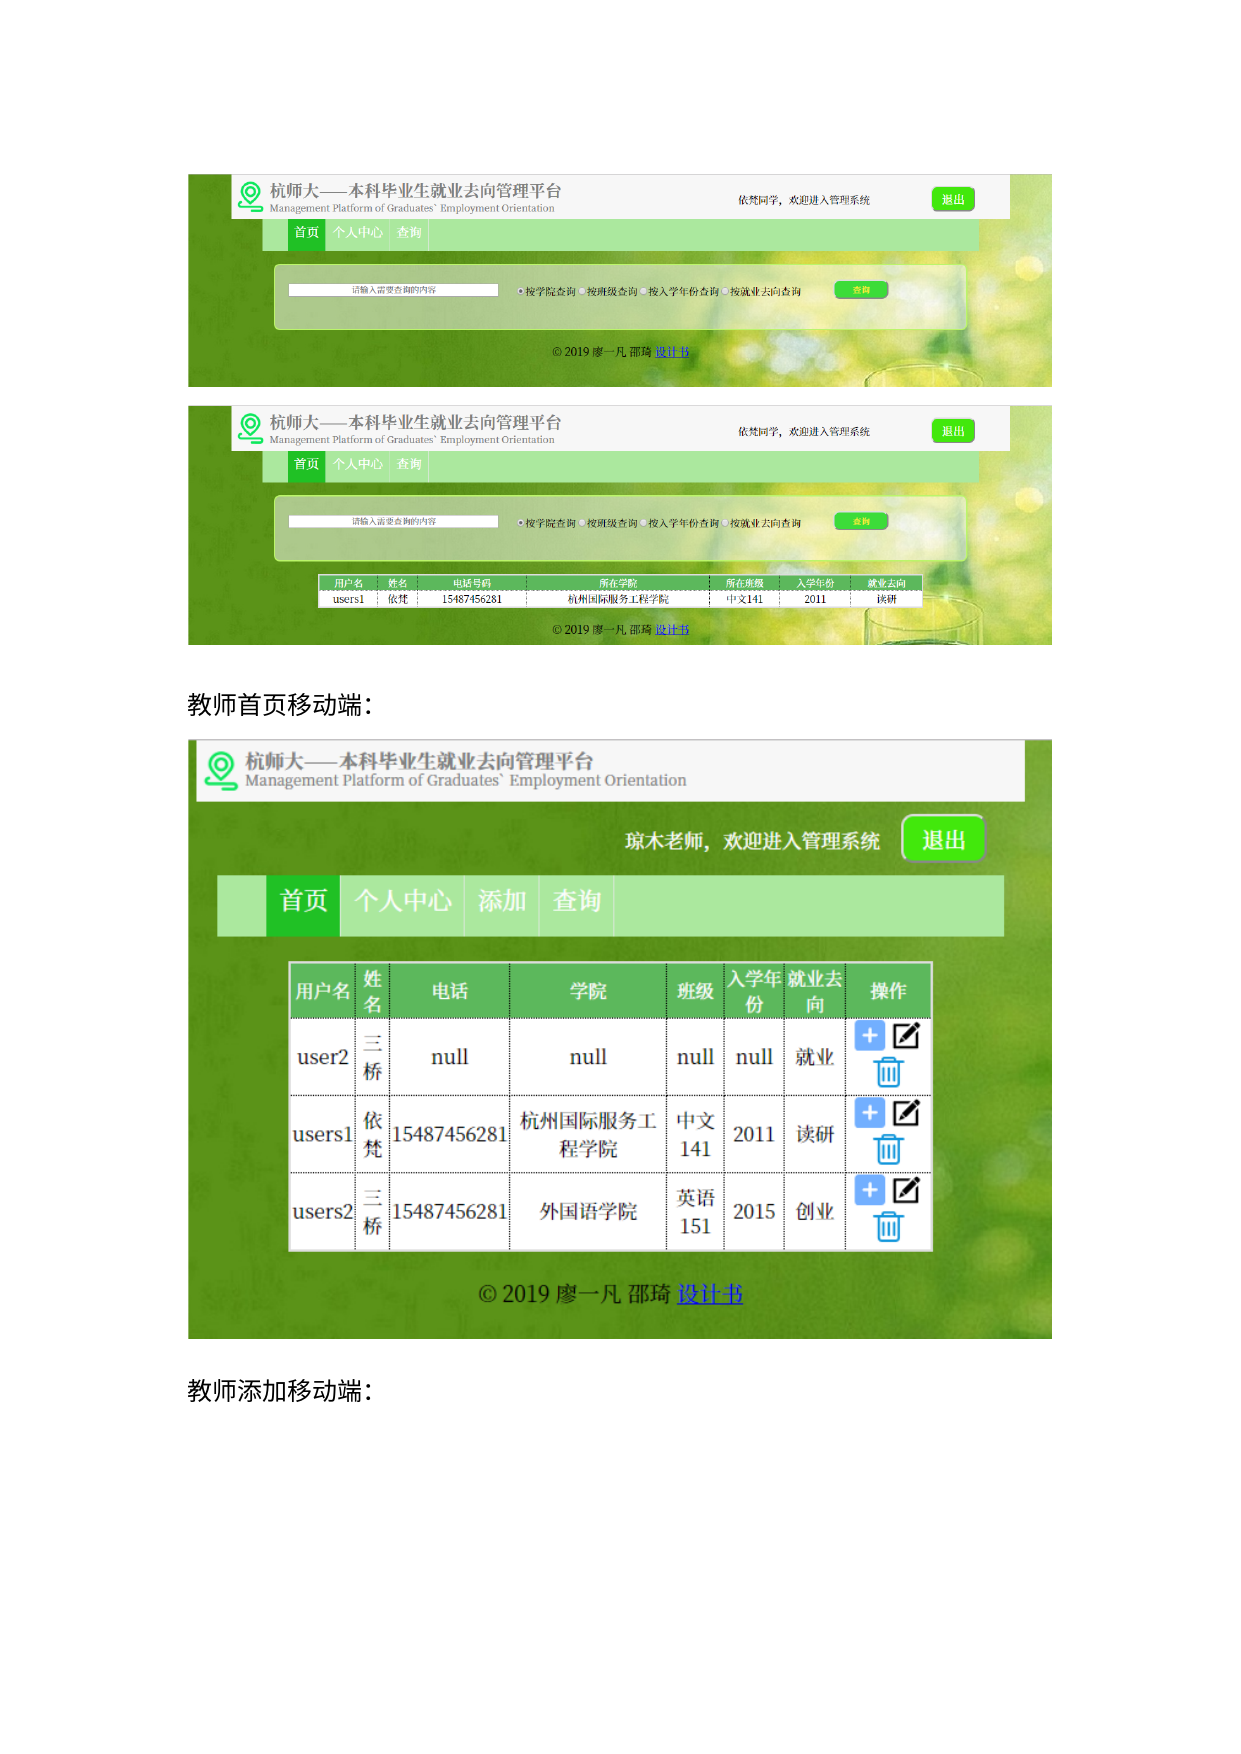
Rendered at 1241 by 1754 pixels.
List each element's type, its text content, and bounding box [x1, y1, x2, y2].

text 教师首页移动端： [187, 682, 1053, 726]
picture [188, 404, 1052, 645]
picture [188, 172, 1052, 387]
picture [188, 738, 1052, 1339]
text 教师添加移动端： [187, 1368, 1053, 1412]
